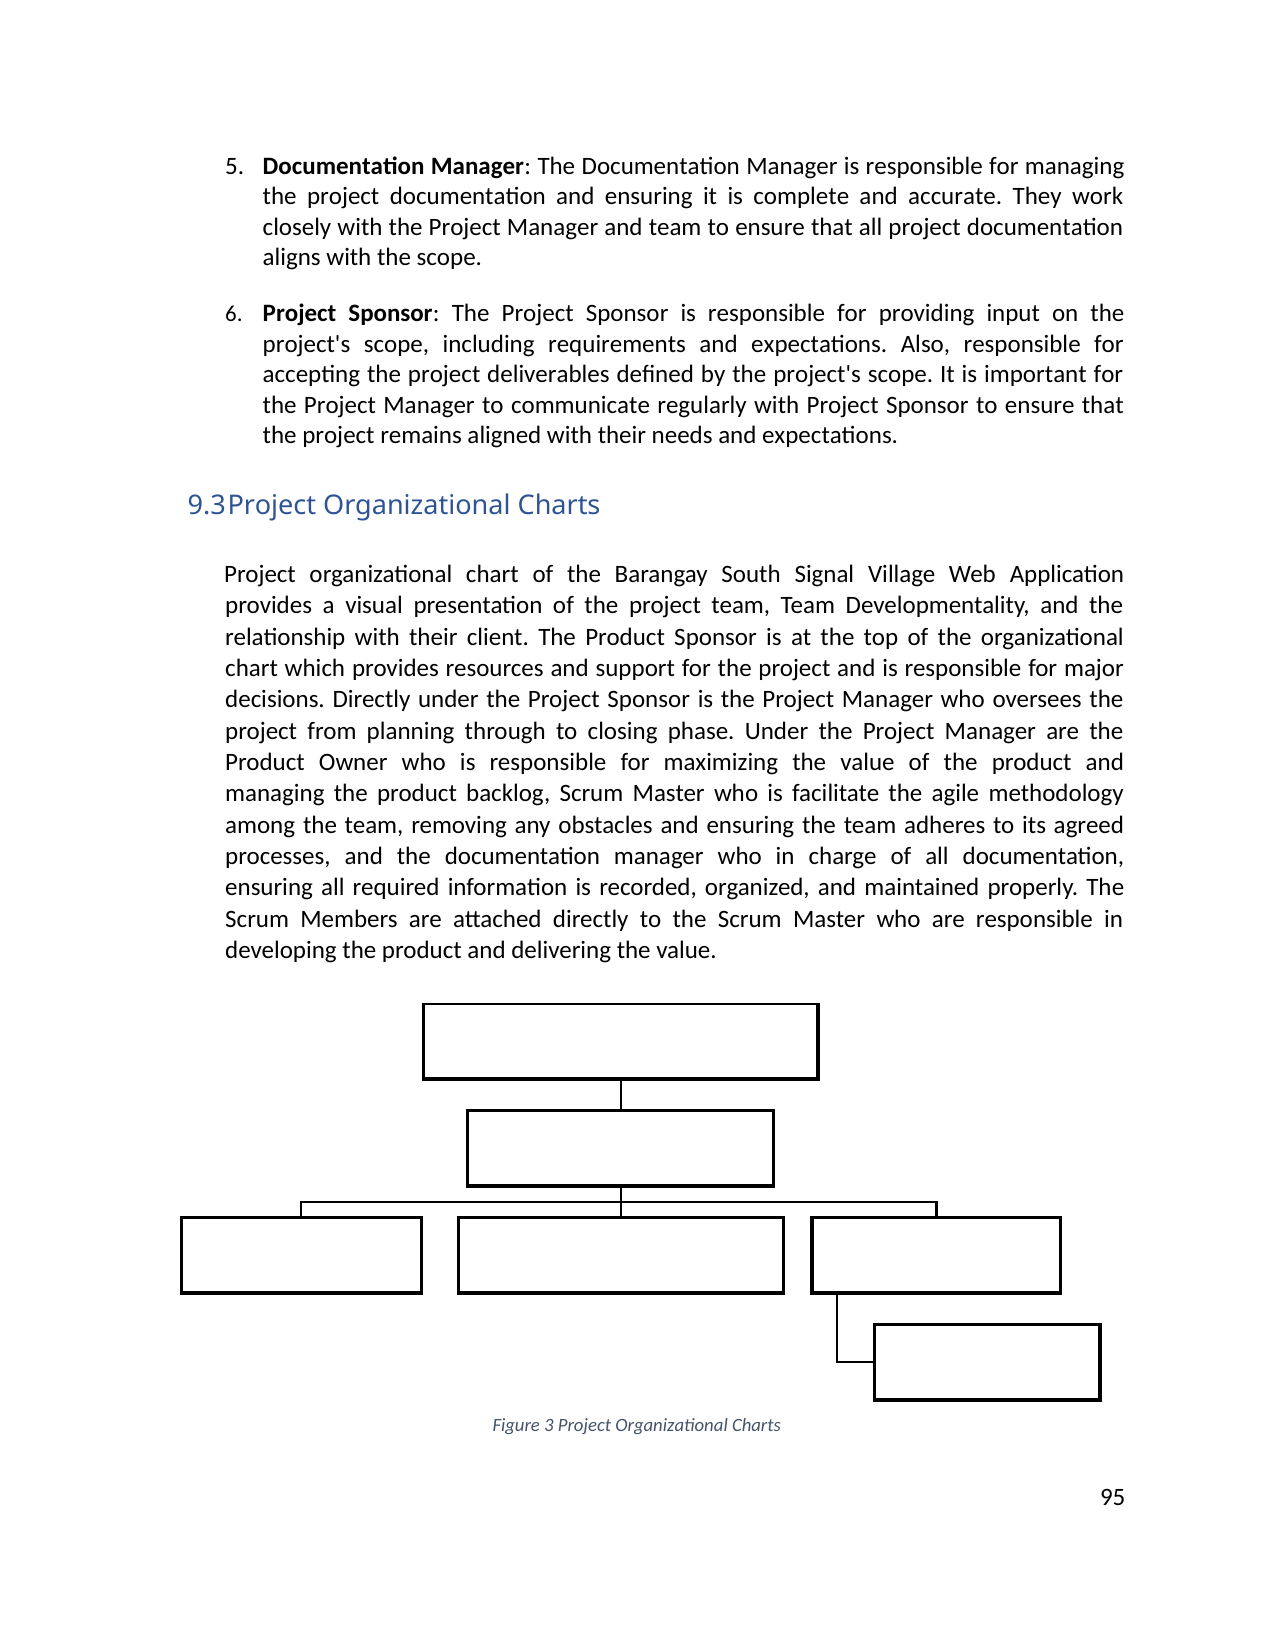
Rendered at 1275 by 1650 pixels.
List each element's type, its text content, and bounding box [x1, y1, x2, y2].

list Project Sponsor: The Project Sponsor is responsible for providing input on the project's scope, including requirements and expectations. Also, responsible for accepting the project deliverables defined by the project's scope. It is important for the Project Manager to communicate regularly with Project Sponsor to ensure that the project remains aligned with their needs and expectations. [225, 298, 1125, 450]
text Project organizational chart of the Barangay South Signal Village Web Application provides a visual presentation of the project team, Team Developmentality, and the relationship with their client. The Product Sponsor is at the top of the organizational chart which provides resources and support for the project and is responsible for major decisions. Directly under the Project Sponsor is the Project Manager who oversees the project from planning through to closing phase. Under the Project Manager are the Product Owner who is responsible for maximizing the value of the product and managing the product backlog, Scrum Master who is facilitate the agile methodology among the team, removing any obstacles and ensuring the team adheres to its agreed processes, and the documentation manager who in charge of all documentation, ensuring all required information is recorded, organized, and maintained properly. The Scrum Members are attached directly to the Scrum Master who are responsible in developing the product and delivering the value. [224, 558, 1125, 965]
list Documentation Manager: The Documentation Manager is responsible for managing the project documentation and ensuring it is complete and accurate. They work closely with the Project Manager and team to ensure that all project documentation aligns with the scope. [225, 150, 1125, 272]
subtitle Project Organizational Charts [187, 486, 1125, 523]
text Figure 3 Project Organizational Charts [150, 1413, 1125, 1436]
